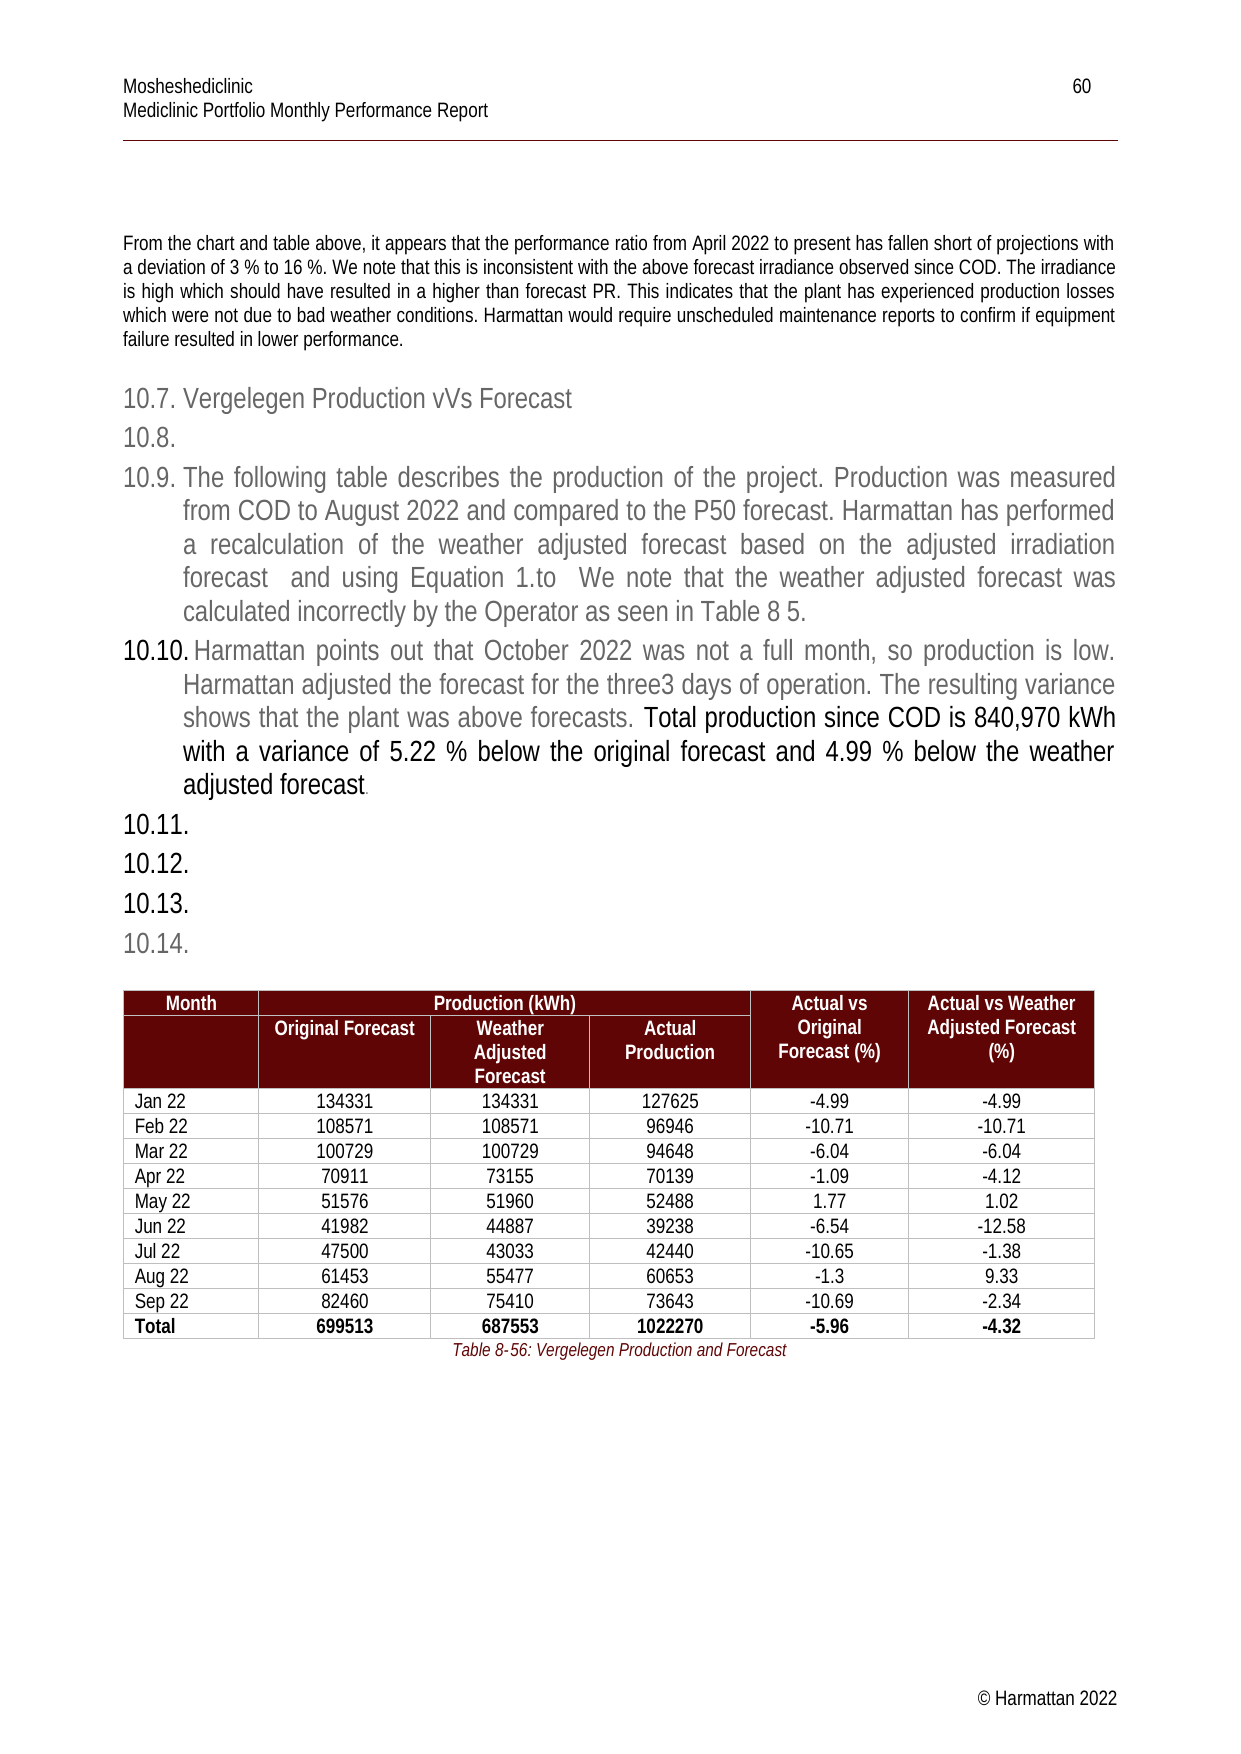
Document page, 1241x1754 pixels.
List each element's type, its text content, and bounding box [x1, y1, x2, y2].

table_cell [259, 1189, 430, 1213]
table_cell [590, 1016, 750, 1088]
table_cell [431, 1189, 589, 1213]
table_header [909, 991, 1094, 1088]
table_cell [590, 1214, 750, 1238]
table_cell [124, 1114, 258, 1138]
table_cell [751, 1089, 908, 1113]
table_cell [124, 1239, 258, 1263]
table_cell [124, 1164, 258, 1188]
table_cell [909, 1114, 1094, 1138]
table_cell [259, 1139, 430, 1163]
table_cell [751, 1289, 908, 1313]
table_cell [590, 1139, 750, 1163]
table_cell [751, 1239, 908, 1263]
table_cell [431, 1016, 589, 1088]
table_cell [259, 1016, 430, 1088]
table_cell [751, 1114, 908, 1138]
table_cell [124, 1139, 258, 1163]
table_cell [590, 1189, 750, 1213]
table_cell [431, 1114, 589, 1138]
table_cell [259, 1314, 430, 1338]
table_cell [431, 1089, 589, 1113]
table_cell [259, 1164, 430, 1188]
table_cell [124, 1089, 258, 1113]
table_cell [590, 1164, 750, 1188]
table_cell [909, 1264, 1094, 1288]
table_header [259, 991, 750, 1015]
table_cell [431, 1264, 589, 1288]
table_cell [909, 1164, 1094, 1188]
table_cell [259, 1239, 430, 1263]
table_cell [909, 1139, 1094, 1163]
table_cell [259, 1089, 430, 1113]
table_cell [431, 1239, 589, 1263]
table_cell [431, 1214, 589, 1238]
table_cell [590, 1089, 750, 1113]
subtitle Vergelegen Production s Forecast [123, 381, 1117, 414]
table_cell [431, 1164, 589, 1188]
table_cell [124, 1189, 258, 1213]
table_cell [909, 1239, 1094, 1263]
table_cell [124, 1264, 258, 1288]
table_cell [259, 1114, 430, 1138]
table_cell [751, 1164, 908, 1188]
table_cell [124, 1016, 258, 1088]
table_cell [431, 1289, 589, 1313]
table_cell [124, 1289, 258, 1313]
table_cell [751, 1264, 908, 1288]
table_cell [124, 1214, 258, 1238]
table_cell [431, 1314, 589, 1338]
table_header [751, 991, 908, 1088]
table_cell [259, 1214, 430, 1238]
table_cell [751, 1314, 908, 1338]
table_cell [909, 1214, 1094, 1238]
table_cell [590, 1314, 750, 1338]
table_cell [590, 1264, 750, 1288]
table_cell [909, 1289, 1094, 1313]
table_header [124, 991, 258, 1015]
table_cell [259, 1289, 430, 1313]
table_cell [909, 1089, 1094, 1113]
table_cell [590, 1289, 750, 1313]
table_cell [124, 1314, 258, 1338]
table_cell [751, 1214, 908, 1238]
table_cell [751, 1139, 908, 1163]
table_cell [431, 1139, 589, 1163]
table_cell [590, 1239, 750, 1263]
table_cell [590, 1114, 750, 1138]
table_cell [909, 1189, 1094, 1213]
table_cell [259, 1264, 430, 1288]
table_cell [909, 1314, 1094, 1338]
table_cell [751, 1189, 908, 1213]
